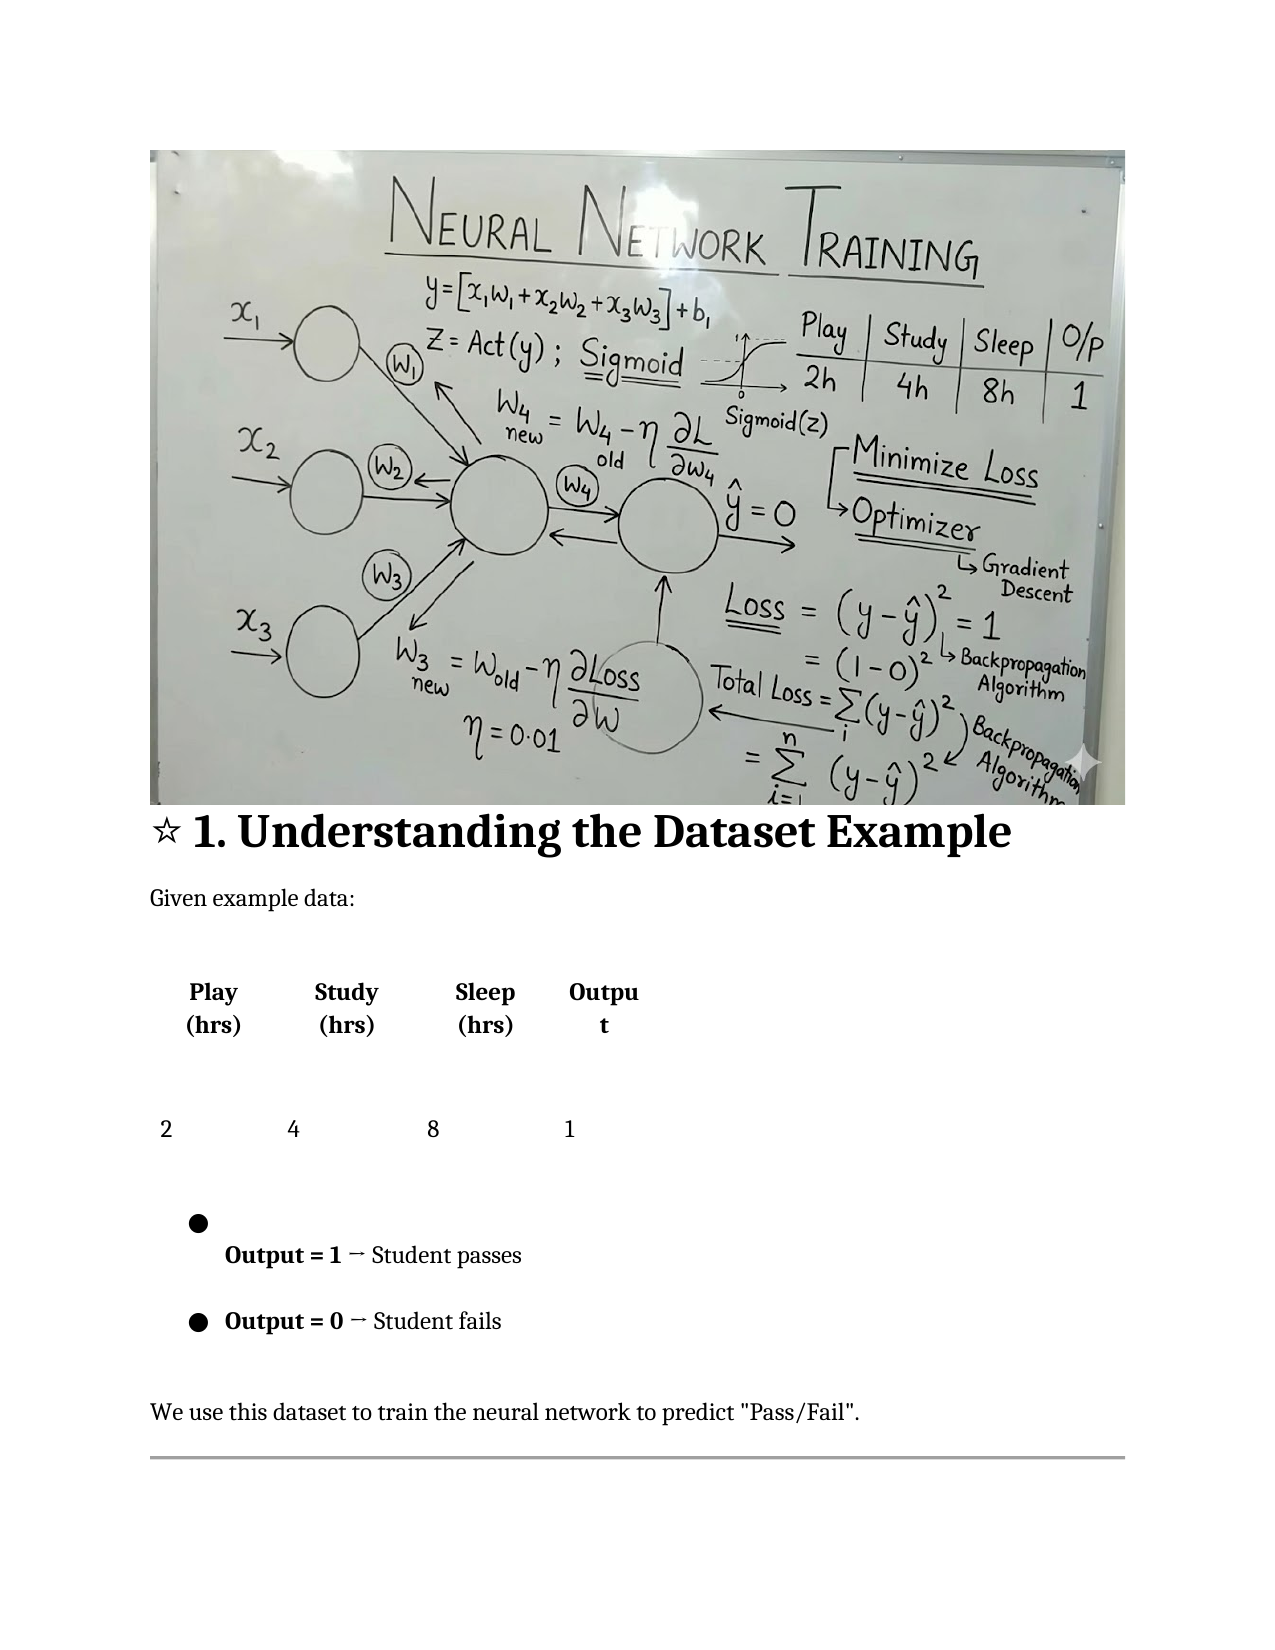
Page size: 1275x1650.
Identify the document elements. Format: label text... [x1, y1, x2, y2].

table_cell 8 [417, 1079, 554, 1183]
table_cell 4 [277, 1079, 417, 1183]
picture [150, 150, 1125, 805]
list Output = 0 → Student fails [187, 1307, 1125, 1369]
subtitle ⭐ 1. Understanding the Dataset Example [150, 805, 1125, 859]
table_header Output [555, 942, 654, 1079]
text Given example data: [150, 884, 1125, 913]
table_header Play (hrs) [150, 942, 277, 1079]
table_header Study (hrs) [277, 942, 417, 1079]
table_cell 1 [555, 1079, 654, 1183]
table_cell 2 [150, 1079, 277, 1183]
text We use this dataset to train the neural network to predict "Pass/Fail". [150, 1398, 1125, 1427]
table_header Sleep (hrs) [417, 942, 554, 1079]
list Output = 1 → Student passes [187, 1208, 1125, 1303]
